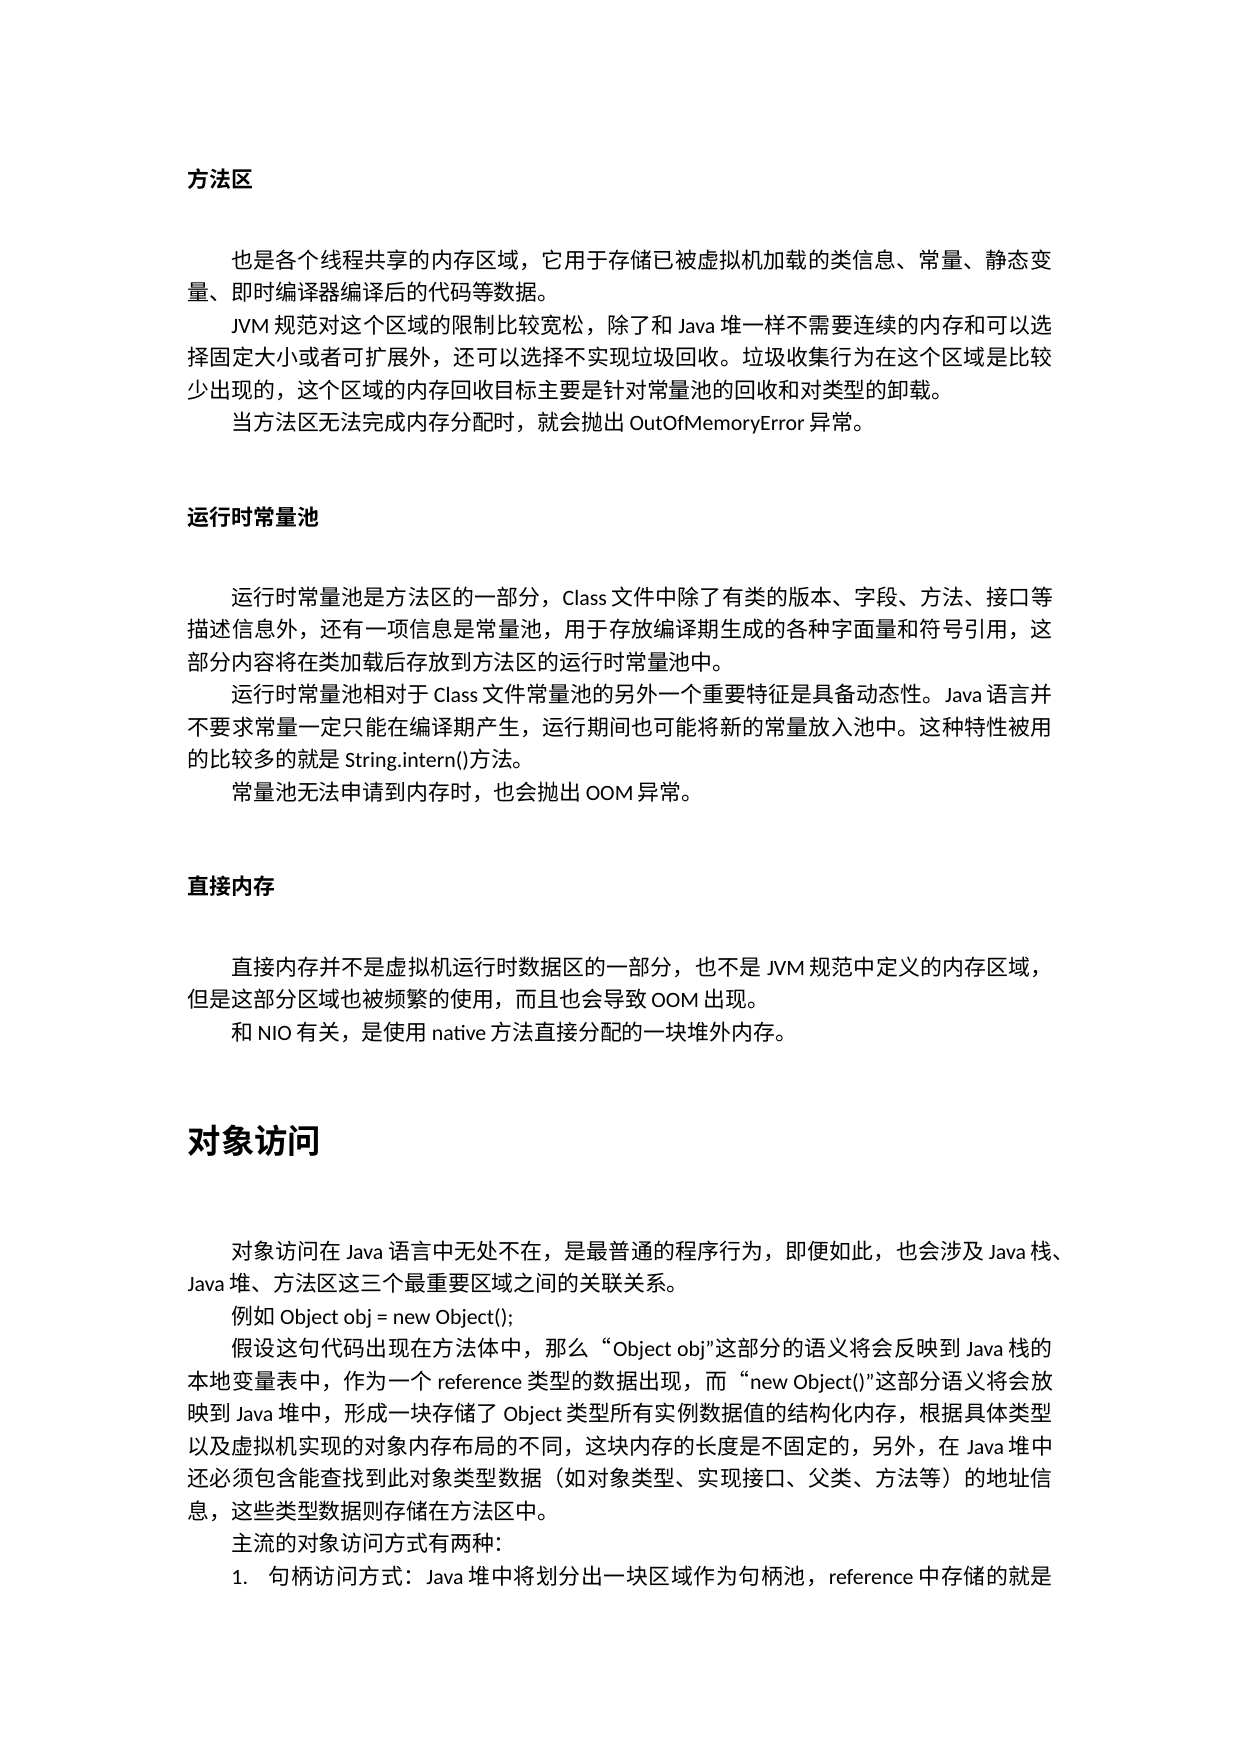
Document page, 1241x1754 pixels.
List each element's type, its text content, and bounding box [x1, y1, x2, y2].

text 例如 Object obj = new Object(); [187, 1298, 1053, 1331]
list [231, 1558, 1053, 1591]
text 当方法区无法完成内存分配时，就会抛出OutOfMemoryError异常。 [187, 405, 1053, 437]
text 直接内存并不是虚拟机运行时数据区的一部分，也不是JVM规范中定义的内存区域，但是这部分区域也被频繁的使用，而且也会导致OOM出现。 [187, 949, 1053, 1014]
text 运行时常量池是方法区的一部分，Class文件中除了有类的版本、字段、方法、接口等描述信息外，还有一项信息是常量池，用于存放编译期生成的各种字面量和符号引用，这部分内容将在类加载后存放到方法区的运行时常量池中。 [187, 579, 1053, 677]
text 常量池无法申请到内存时，也会抛出OOM异常。 [187, 774, 1053, 807]
text 和NIO有关，是使用native方法直接分配的一块堆外内存。 [187, 1014, 1053, 1047]
text 运行时常量池相对于Class文件常量池的另外一个重要特征是具备动态性。Java语言并不要求常量一定只能在编译期产生，运行期间也可能将新的常量放入池中。这种特性被用的比较多的就是String.intern()方法。 [187, 677, 1053, 774]
subtitle 直接内存 [187, 869, 1053, 901]
text JVM规范对这个区域的限制比较宽松，除了和Java堆一样不需要连续的内存和可以选择固定大小或者可扩展外，还可以选择不实现垃圾回收。垃圾收集行为在这个区域是比较少出现的，这个区域的内存回收目标主要是针对常量池的回收和对类型的卸载。 [187, 307, 1053, 405]
subtitle 对象访问 [187, 1106, 1053, 1171]
text 也是各个线程共享的内存区域，它用于存储已被虚拟机加载的类信息、常量、静态变量、即时编译器编译后的代码等数据。 [187, 242, 1053, 307]
subtitle 方法区 [187, 162, 1053, 194]
text 假设这句代码出现在方法体中，那么“Object obj”这部分的语义将会反映到Java栈的本地变量表中，作为一个reference类型的数据出现，而“new Object()”这部分语义将会放映到Java堆中，形成一块存储了Object类型所有实例数据值的结构化内存，根据具体类型以及虚拟机实现的对象内存布局的不同，这块内存的长度是不固定的，另外，在Java堆中还必须包含能查找到此对象类型数据（如对象类型、实现接口、父类、方法等）的地址信息，这些类型数据则存储在方法区中。 [187, 1331, 1053, 1526]
text 主流的对象访问方式有两种： [187, 1526, 1053, 1558]
text 对象访问在Java语言中无处不在，是最普通的程序行为，即便如此，也会涉及Java栈、Java堆、方法区这三个最重要区域之间的关联关系。 [187, 1233, 1053, 1298]
subtitle 运行时常量池 [187, 499, 1053, 532]
